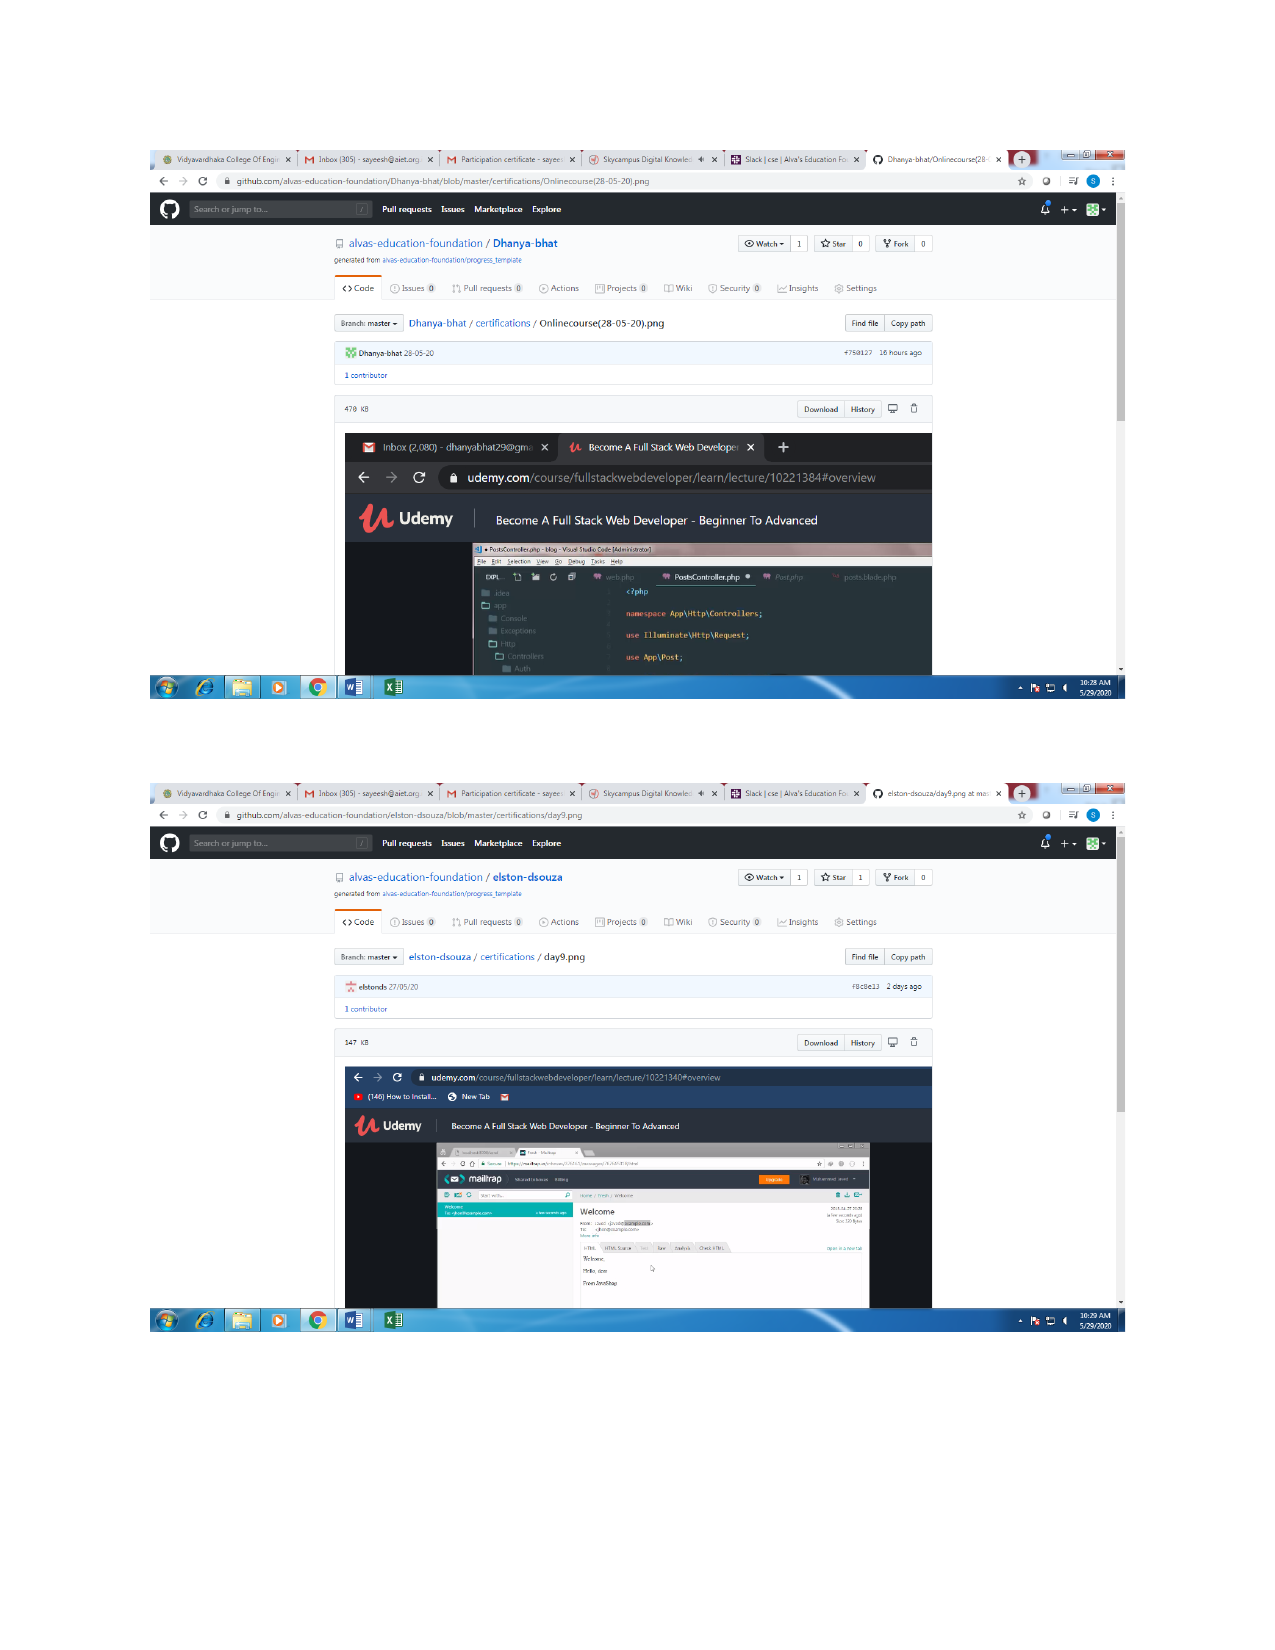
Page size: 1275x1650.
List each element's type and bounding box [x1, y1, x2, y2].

picture [150, 783, 1125, 1332]
picture [150, 150, 1125, 699]
